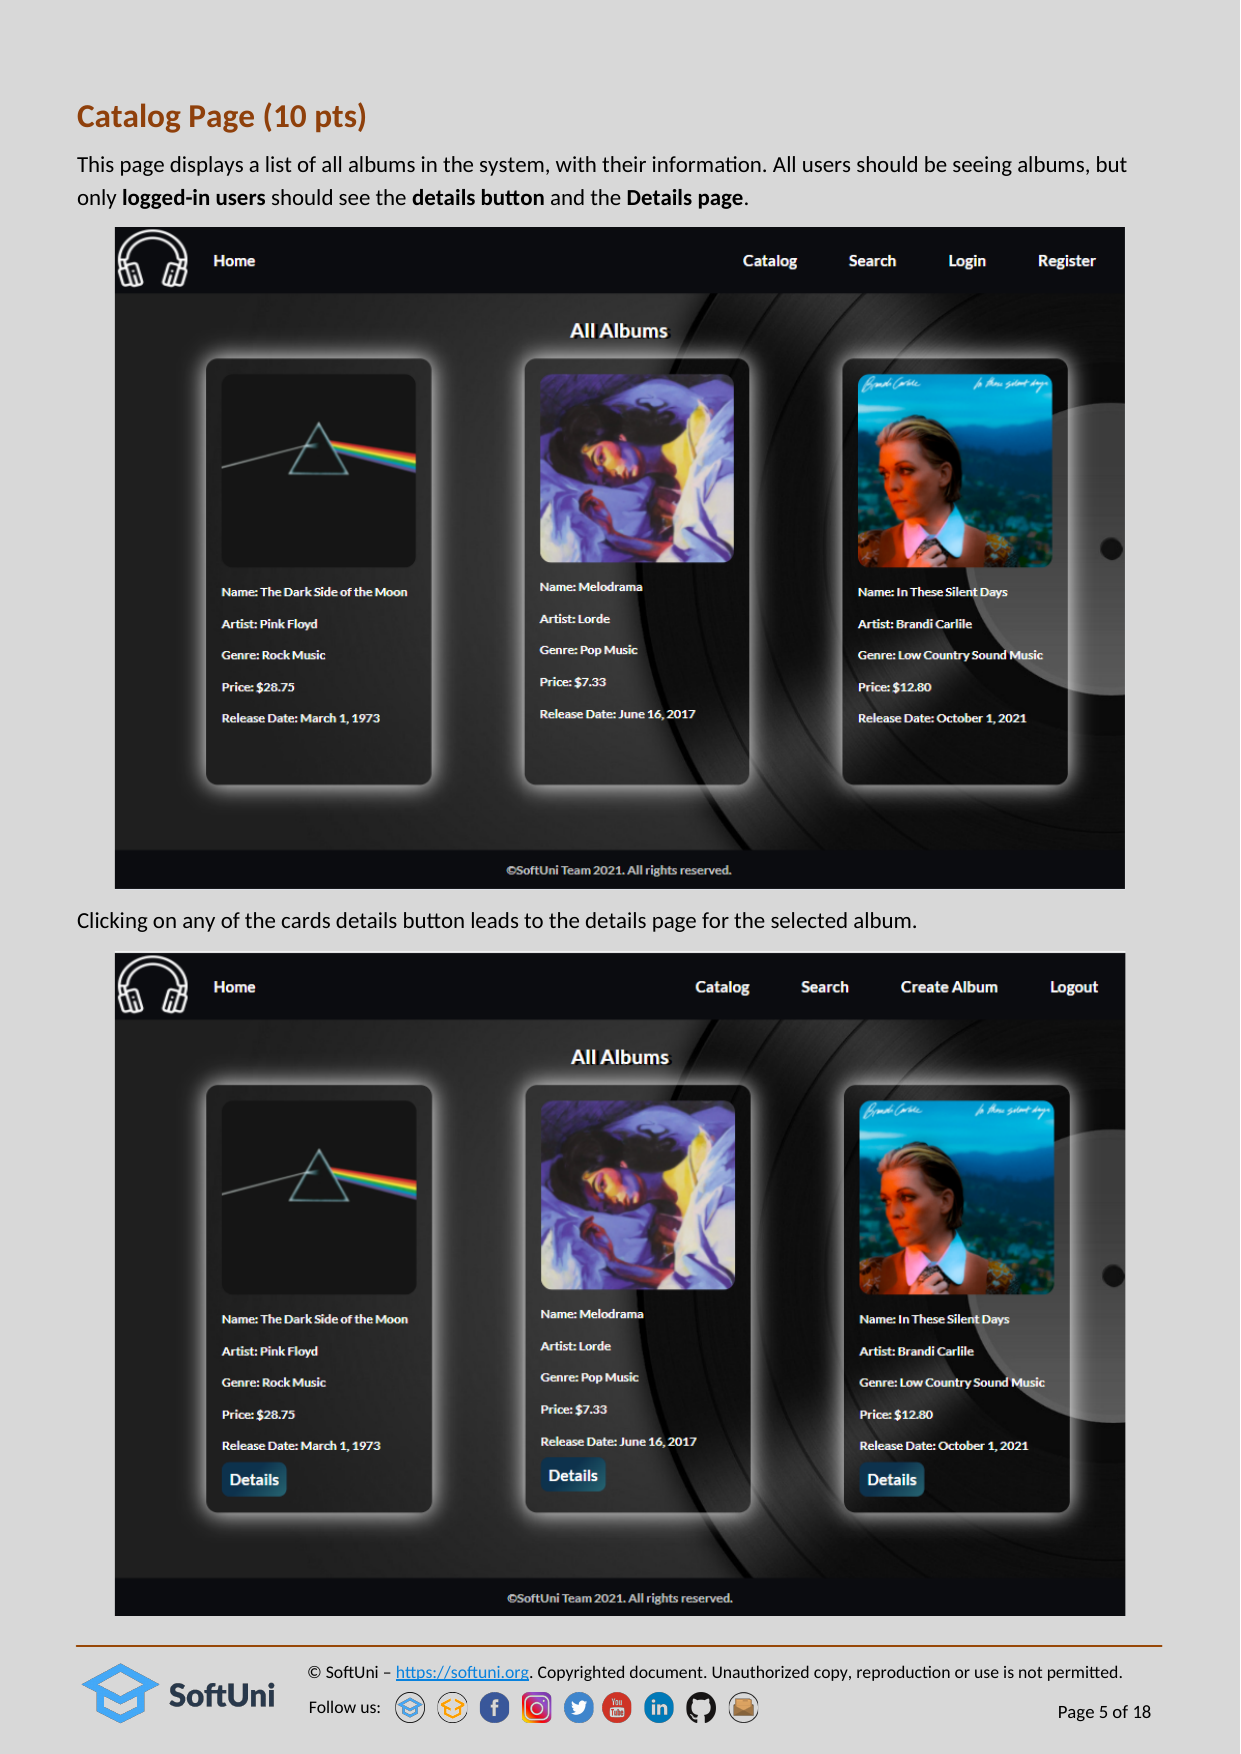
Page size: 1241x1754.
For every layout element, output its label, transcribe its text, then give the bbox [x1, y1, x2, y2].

picture [522, 1692, 552, 1723]
picture [665, 1714, 674, 1723]
picture [437, 1692, 468, 1723]
text This page displays a list of all albums in the system, with their information. All users should be seeing albums, but only logged-in users should see the details button and the Details page. [77, 151, 1163, 211]
picture [686, 1692, 716, 1723]
picture [395, 1692, 425, 1723]
picture [564, 1692, 594, 1723]
text Clicking on any of the cards details button leads to the details page for the selected album. [77, 907, 1163, 934]
picture [728, 1692, 759, 1723]
picture [644, 1692, 653, 1701]
picture [75, 1658, 281, 1729]
picture [114, 951, 1126, 1616]
picture [658, 1705, 667, 1714]
picture [114, 227, 1126, 890]
picture [479, 1692, 510, 1723]
picture [644, 1714, 653, 1723]
picture [665, 1692, 674, 1701]
subtitle Catalog Page (10 pts) [77, 95, 1163, 136]
picture [602, 1692, 632, 1723]
